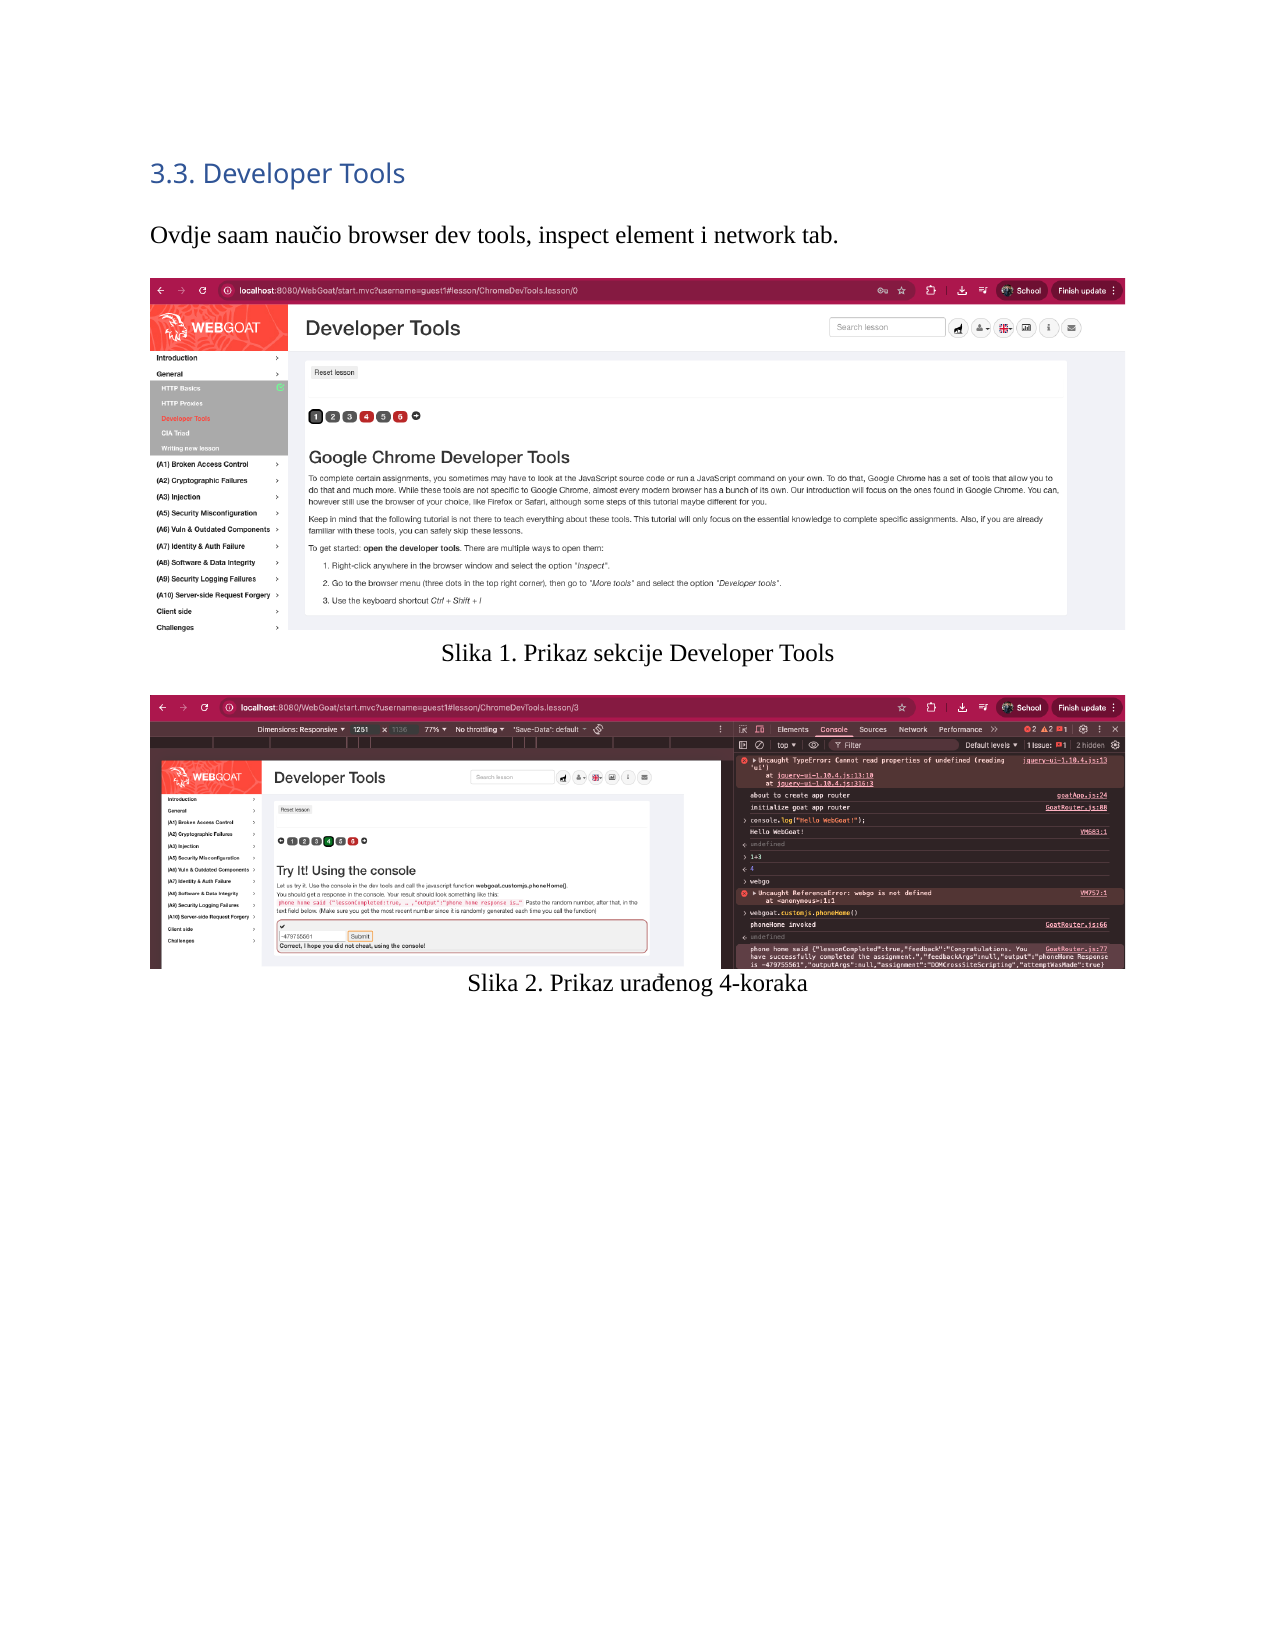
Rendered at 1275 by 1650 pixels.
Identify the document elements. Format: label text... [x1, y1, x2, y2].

text Slika 1. Prikaz sekcije Developer Tools [150, 638, 1125, 666]
picture [150, 695, 1125, 969]
picture [150, 278, 1125, 638]
subtitle 3.3. Developer Tools [150, 154, 1125, 191]
text Ovdje saam naučio browser dev tools, inspect element i network tab. [150, 220, 1125, 249]
text Slika 2. Prikaz urađenog 4-koraka [150, 969, 1125, 997]
